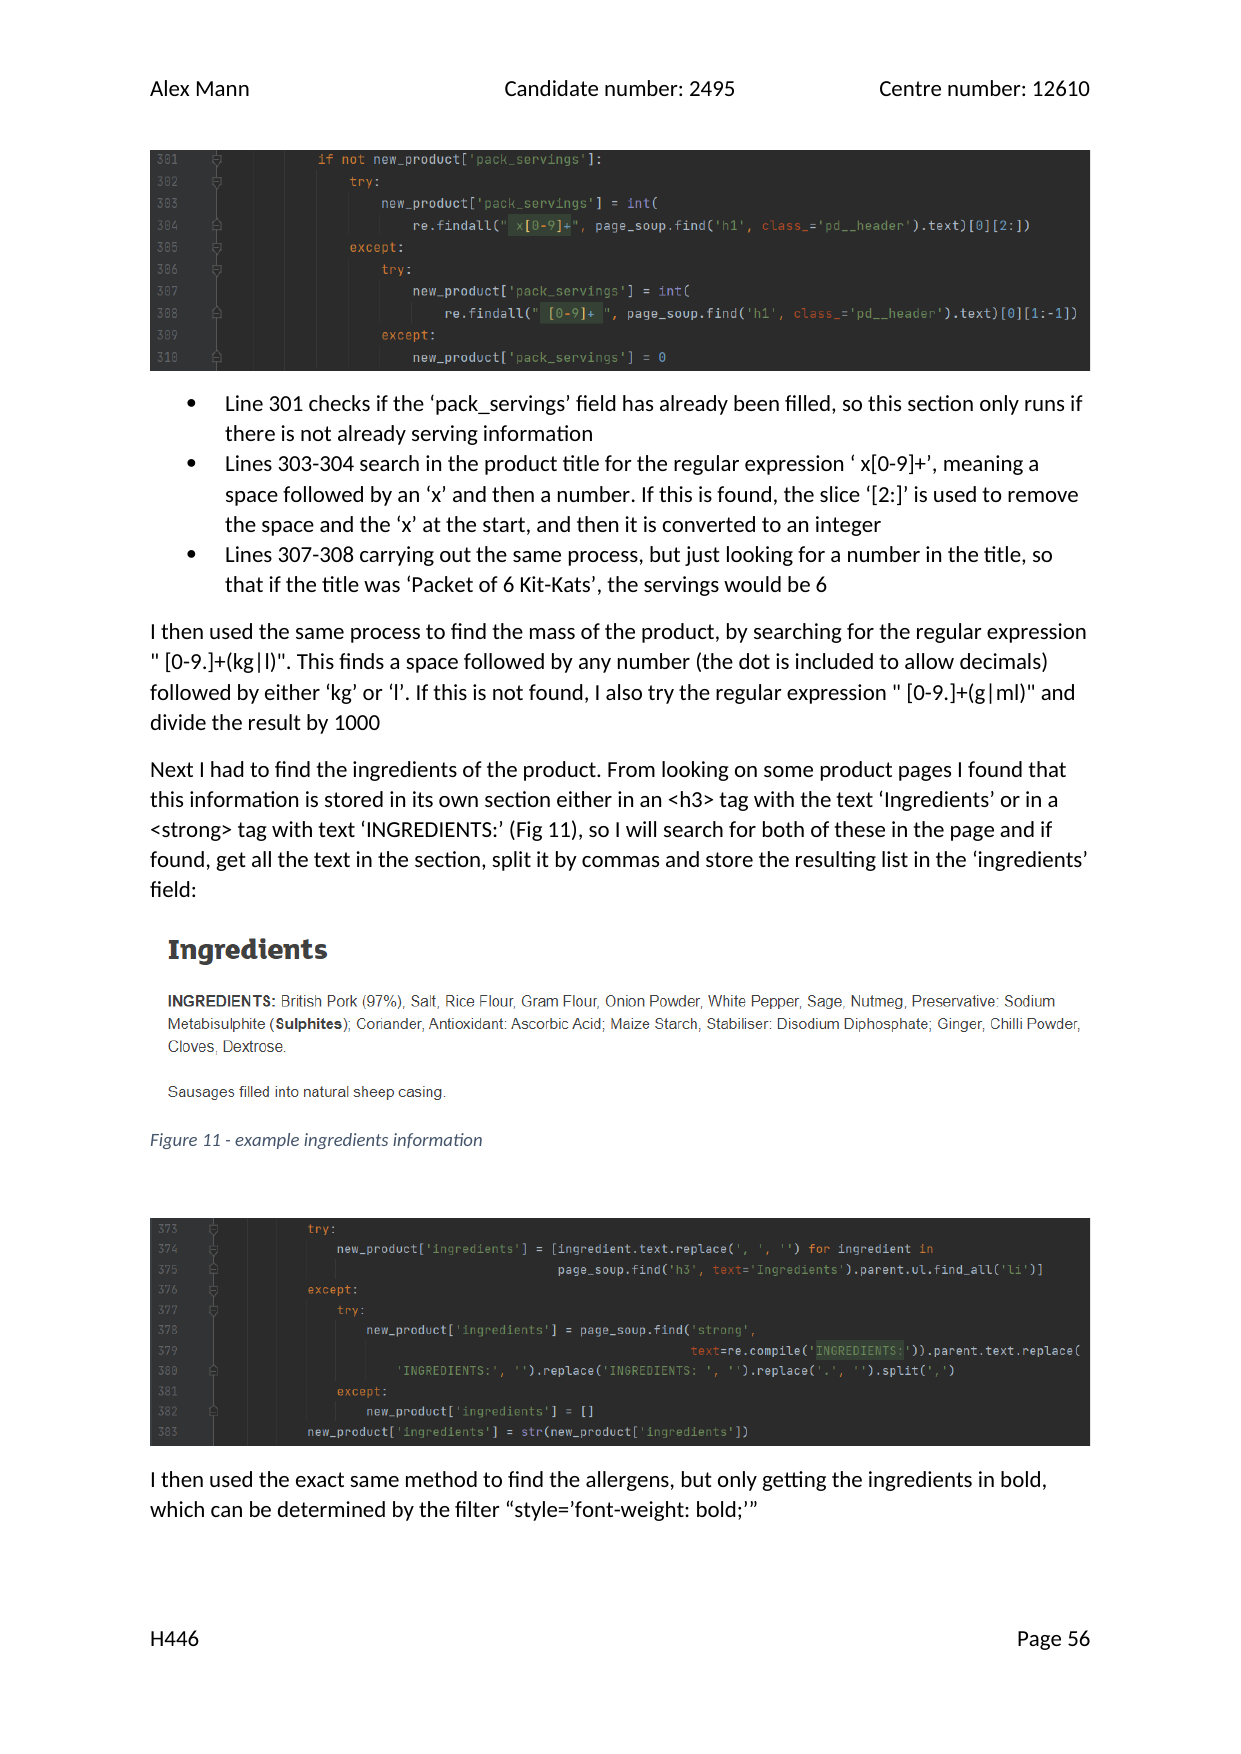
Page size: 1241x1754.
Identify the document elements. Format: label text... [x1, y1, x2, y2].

picture [150, 150, 1091, 371]
text I then used the same process to find the mass of the product, by searching for the regular expression " [0-9.]+(kg|l)". This finds a space followed by any number (the dot is included to allow decimals) followed by either ‘kg’ or ‘l’. If this is not found, I also try the regular expression " [0-9.]+(g|ml)" and divide the result by 1000 [150, 617, 1090, 736]
list Line 301 checks if the ‘pack_servings’ field has already been filled, so this section only runs if there is not already serving information [187, 389, 1090, 447]
picture [150, 1218, 1091, 1446]
picture [150, 922, 1091, 1109]
list Lines 303-304 search in the product title for the regular expression ‘ x[0-9]+’, meaning a space followed by an ‘x’ and then a number. If this is found, the slice ‘[2:]’ is used to remove the space and the ‘x’ at the start, and then it is converted to an integer [187, 449, 1090, 538]
list Lines 307-308 carrying out the same process, but just looking for a number in the title, so that if the title was ‘Packet of 6 Kit-Kats’, the servings would be 6 [187, 540, 1090, 598]
text Next I had to find the ingredients of the product. From looking on some product pages I found that this information is stored in its own section either in an <h3> tag with the text ‘Ingredients’ or in a <strong> tag with text ‘INGREDIENTS:’ (Fig 11), so I will search for both of these in the page and if found, get all the text in the section, split it by commas and store the resulting list in the ‘ingredients’ field: [150, 755, 1090, 903]
text I then used the exact same method to find the allergens, but only getting the ingredients in bold, which can be determined by the filter “style=’font-weight: bold;’” [150, 1465, 1090, 1523]
